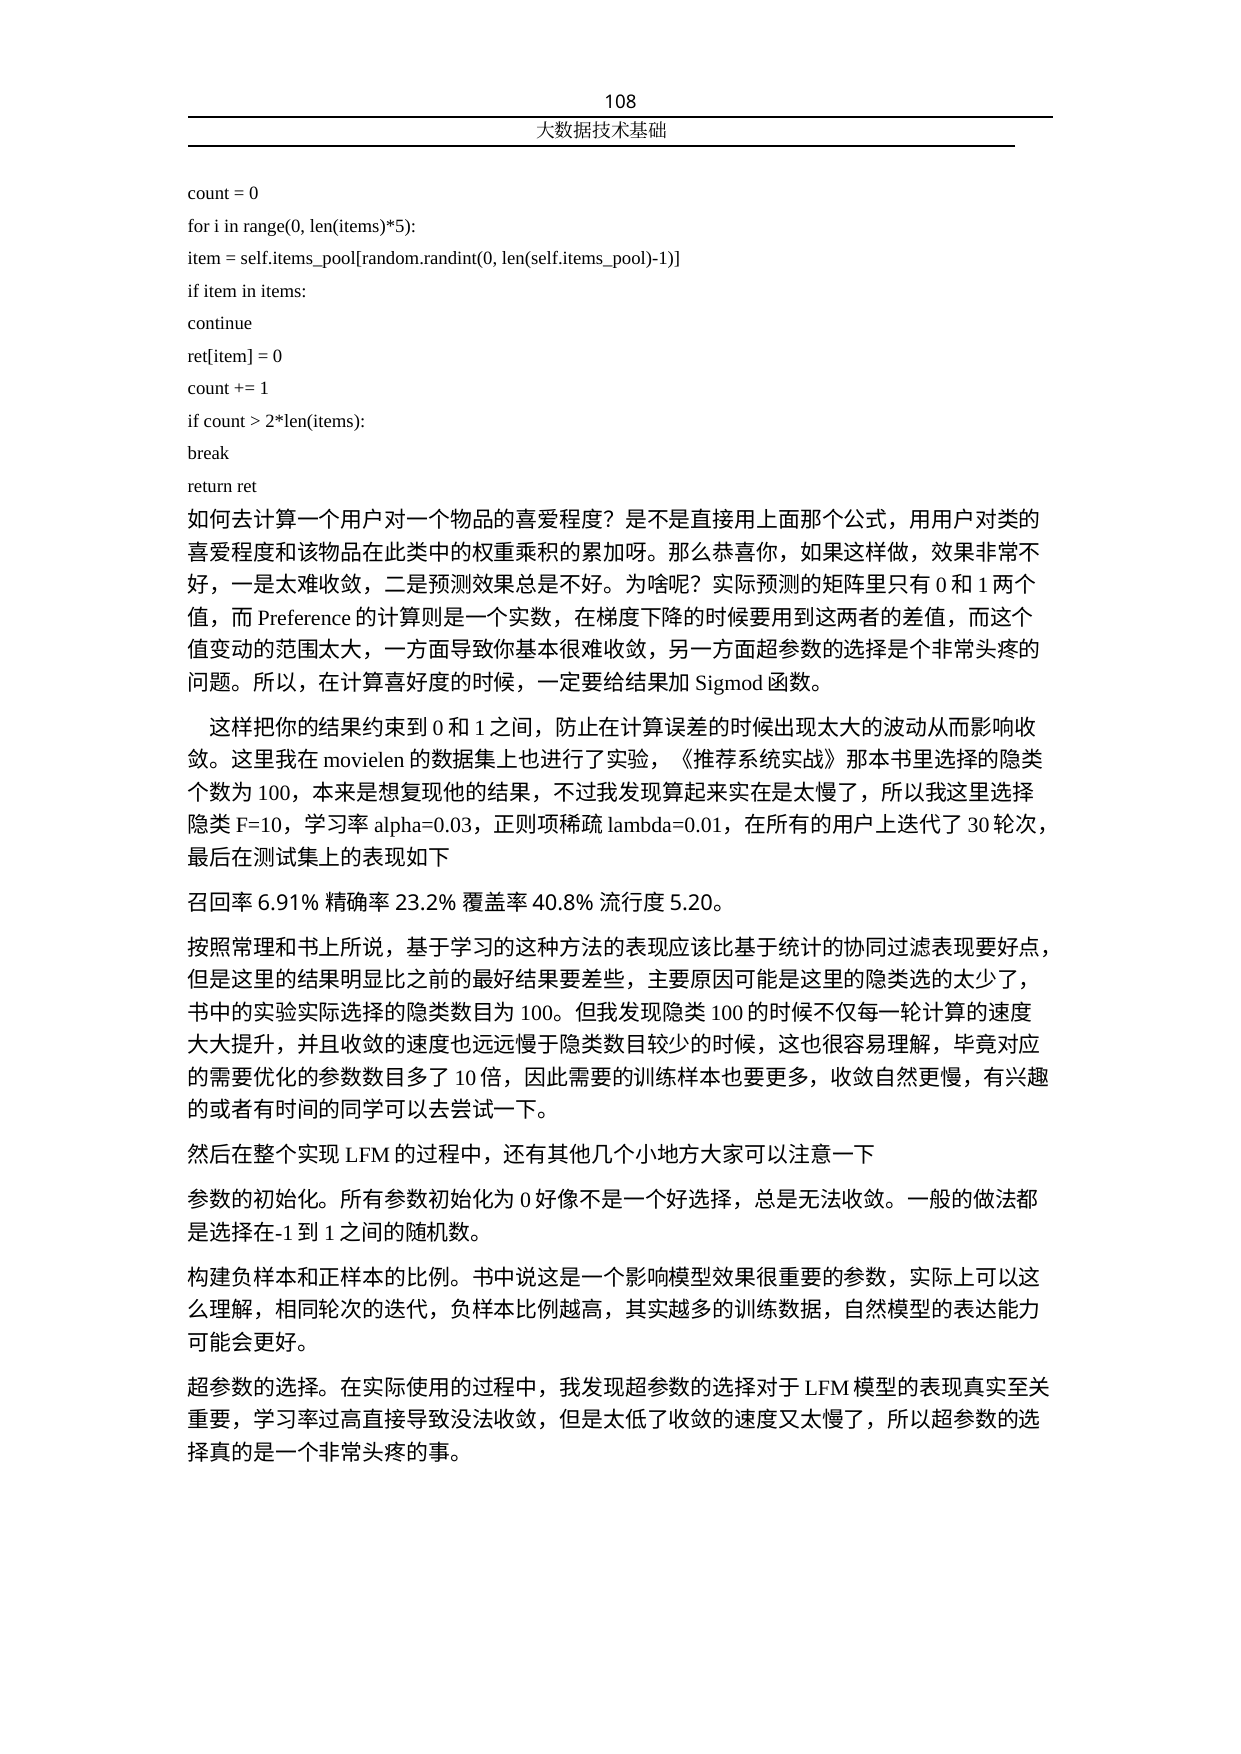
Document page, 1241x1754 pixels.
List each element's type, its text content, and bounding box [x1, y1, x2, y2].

text 召回率6.91% 精确率23.2% 覆盖率40.8% 流行度5.20。 [187, 884, 1053, 917]
text if item in items: [187, 274, 1053, 307]
text 如何去计算一个用户对一个物品的喜爱程度？是不是直接用上面那个公式，用用户对类的喜爱程度和该物品在此类中的权重乘积的累加呀。那么恭喜你，如果这样做，效果非常不好，一是太难收敛，二是预测效果总是不好。为啥呢？实际预测的矩阵里只有0和1两个值，而Preference的计算则是一个实数，在梯度下降的时候要用到这两者的差值，而这个值变动的范围太大，一方面导致你基本很难收敛，另一方面超参数的选择是个非常头疼的问题。所以，在计算喜好度的时候，一定要给结果加Sigmod函数。 [187, 502, 1053, 697]
text break [187, 437, 1053, 469]
text for i in range(0, len(items)*5): [187, 209, 1053, 242]
text 按照常理和书上所说，基于学习的这种方法的表现应该比基于统计的协同过滤表现要好点，但是这里的结果明显比之前的最好结果要差些，主要原因可能是这里的隐类选的太少了，书中的实验实际选择的隐类数目为100。但我发现隐类100的时候不仅每一轮计算的速度大大提升，并且收敛的速度也远远慢于隐类数目较少的时候，这也很容易理解，毕竟对应的需要优化的参数数目多了10倍，因此需要的训练样本也要更多，收敛自然更慢，有兴趣的或者有时间的同学可以去尝试一下。 [187, 929, 1053, 1124]
text item = self.items_pool[random.randint(0, len(self.items_pool)-1)] [187, 242, 1053, 274]
text if count > 2*len(items): [187, 404, 1053, 437]
text ret[item] = 0 [187, 339, 1053, 372]
text count += 1 [187, 372, 1053, 404]
text 构建负样本和正样本的比例。书中说这是一个影响模型效果很重要的参数，实际上可以这么理解，相同轮次的迭代，负样本比例越高，其实越多的训练数据，自然模型的表达能力可能会更好。 [187, 1259, 1053, 1357]
text count = 0 [187, 177, 1053, 209]
text 这样把你的结果约束到0和1之间，防止在计算误差的时候出现太大的波动从而影响收敛。这里我在movielen的数据集上也进行了实验，《推荐系统实战》那本书里选择的隐类个数为100，本来是想复现他的结果，不过我发现算起来实在是太慢了，所以我这里选择隐类F=10，学习率alpha=0.03，正则项稀疏lambda=0.01，在所有的用户上迭代了30轮次，最后在测试集上的表现如下 [187, 709, 1053, 872]
text 参数的初始化。所有参数初始化为0好像不是一个好选择，总是无法收敛。一般的做法都是选择在-1到1之间的随机数。 [187, 1182, 1053, 1247]
text continue [187, 307, 1053, 339]
text return ret [187, 469, 1053, 502]
text 超参数的选择。在实际使用的过程中，我发现超参数的选择对于LFM模型的表现真实至关重要，学习率过高直接导致没法收敛，但是太低了收敛的速度又太慢了，所以超参数的选择真的是一个非常头疼的事。 [187, 1369, 1053, 1467]
text 然后在整个实现LFM的过程中，还有其他几个小地方大家可以注意一下 [187, 1137, 1053, 1169]
